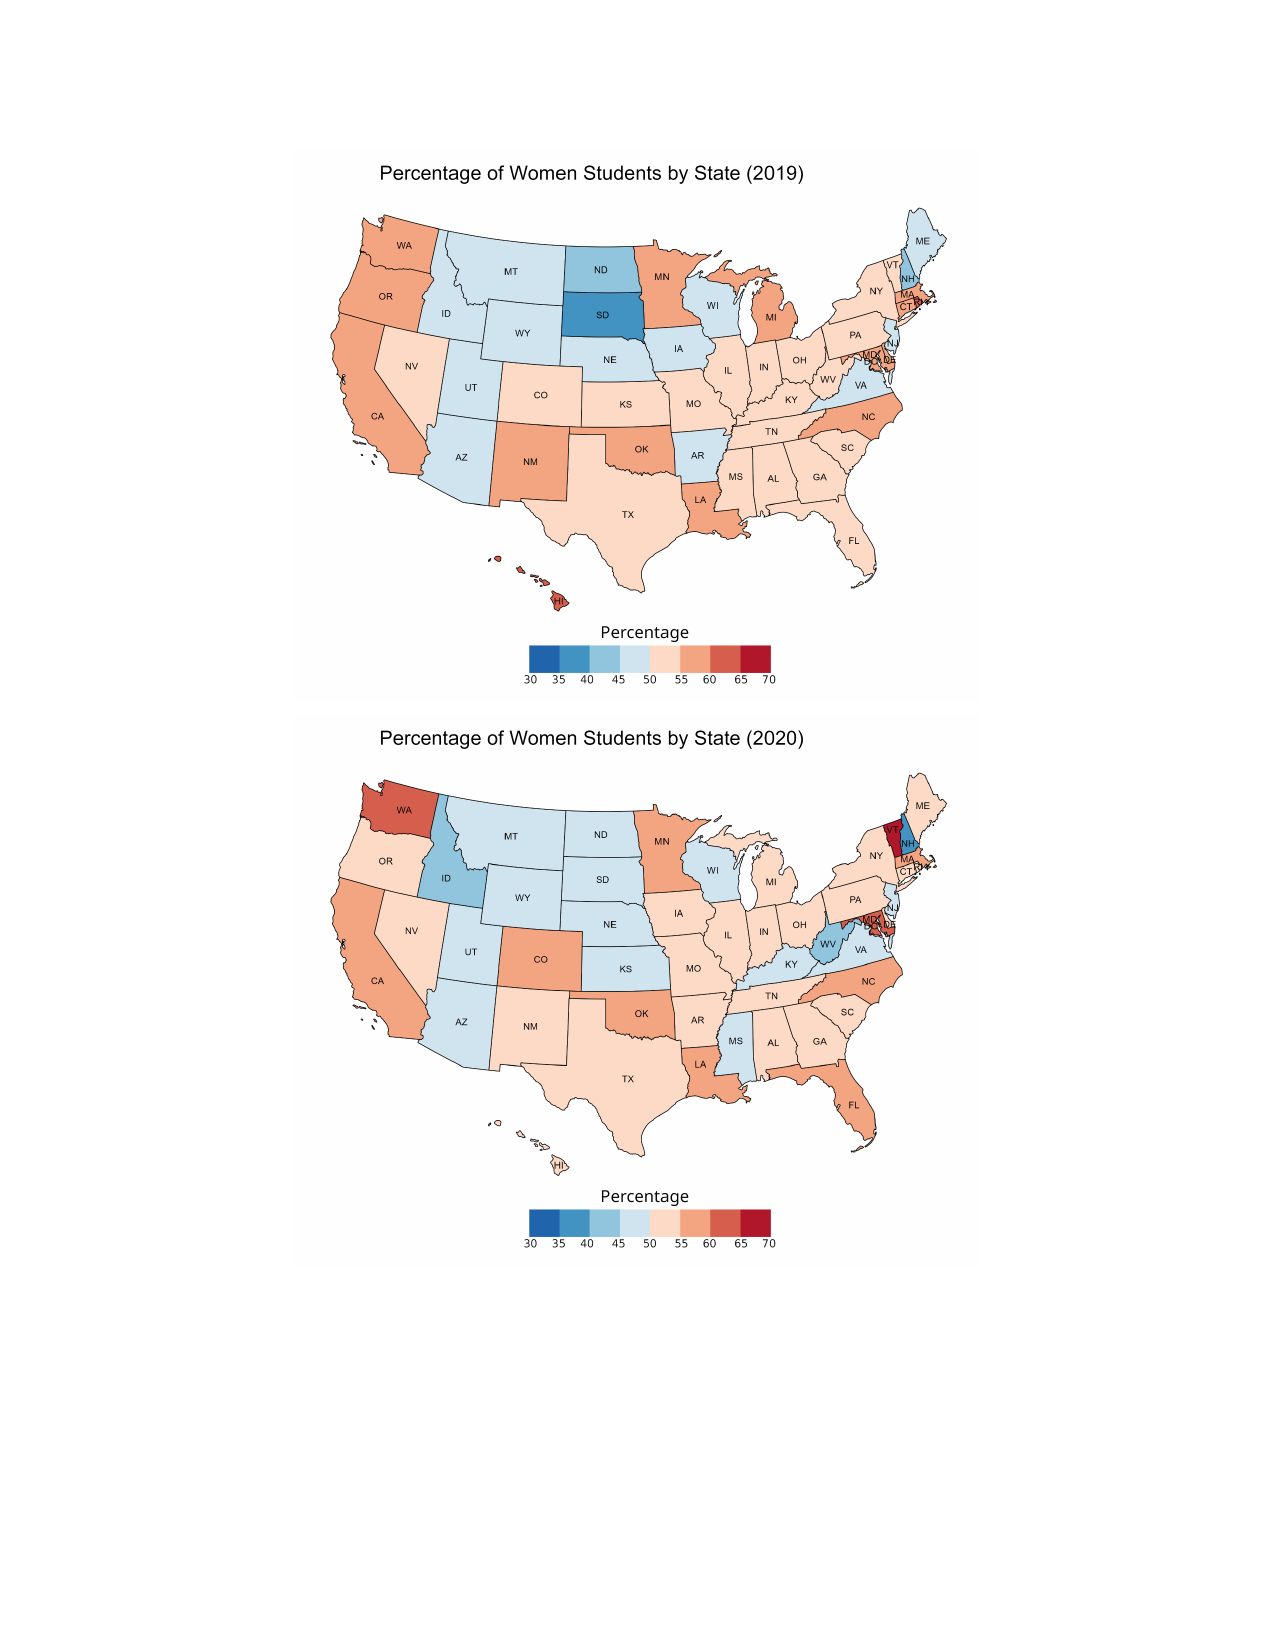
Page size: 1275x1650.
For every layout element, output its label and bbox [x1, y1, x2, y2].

picture [294, 150, 981, 702]
picture [294, 714, 981, 1266]
